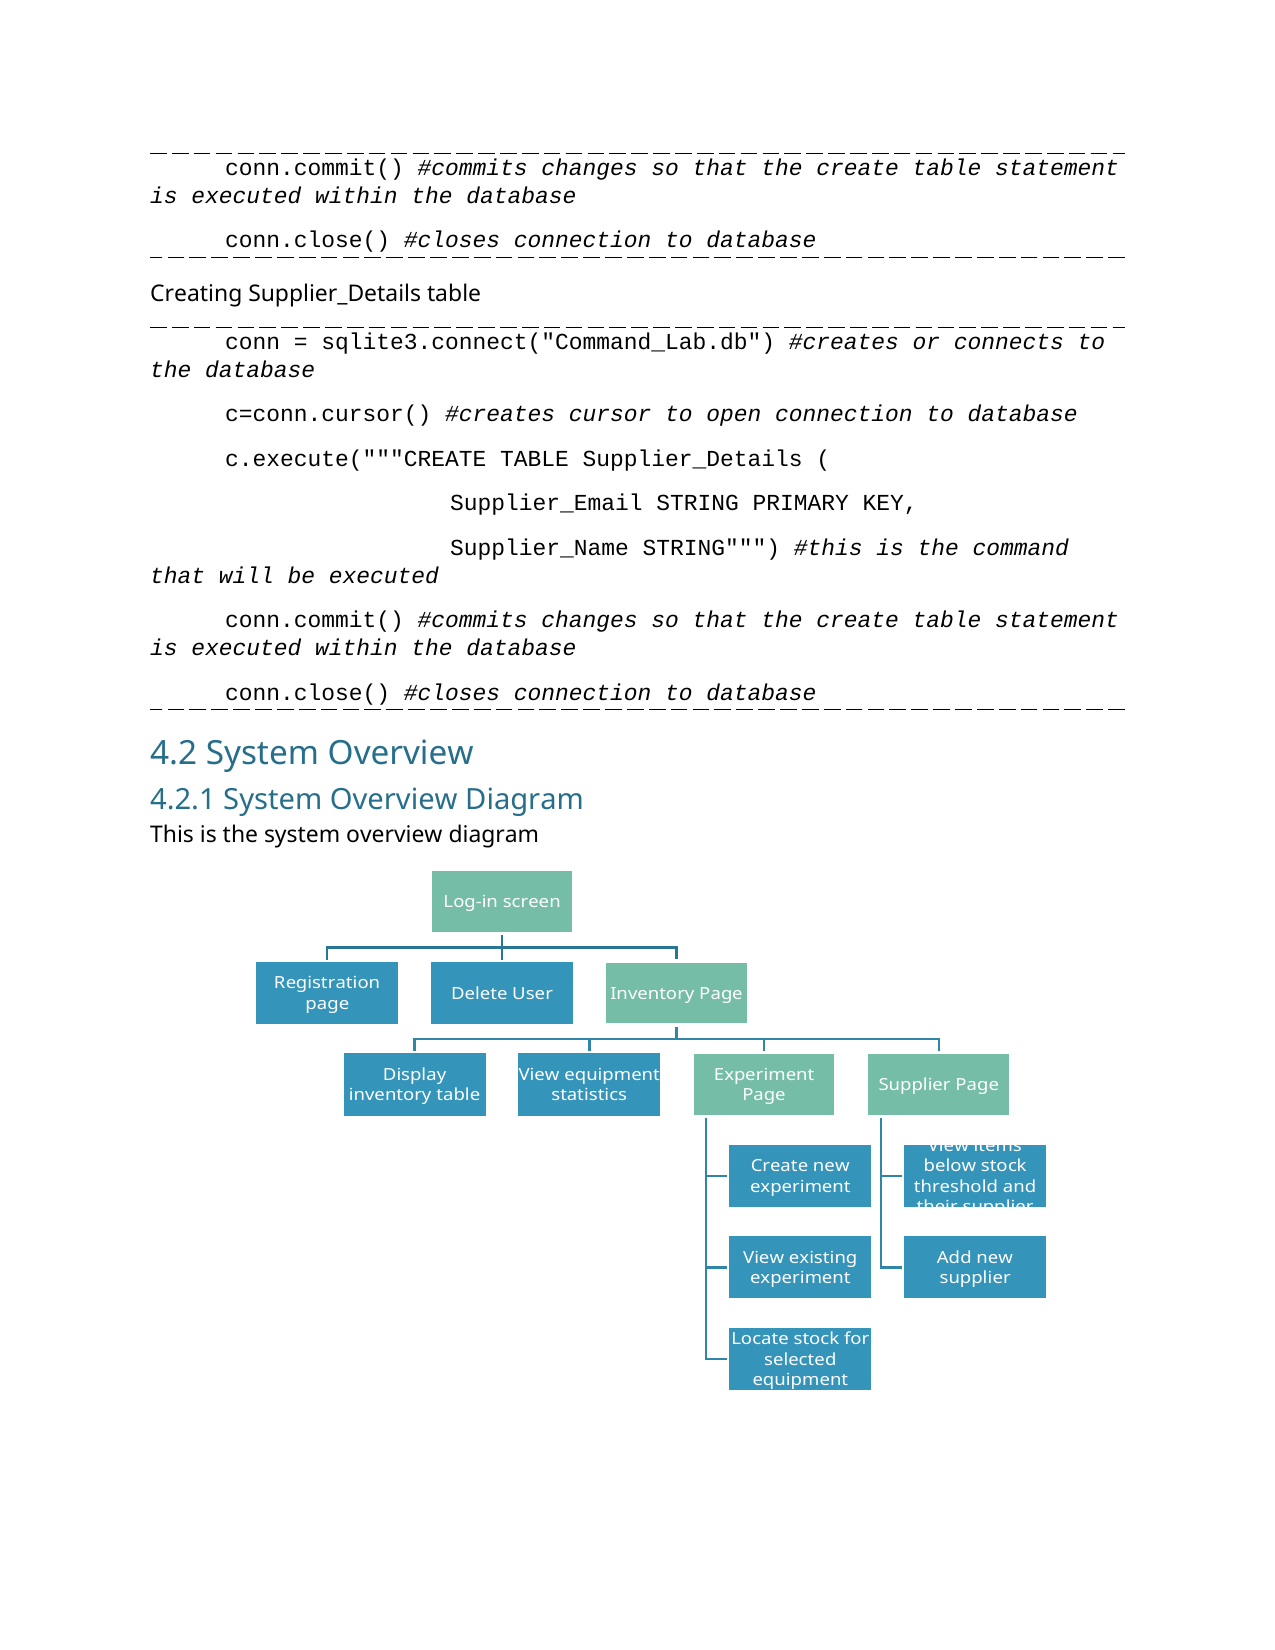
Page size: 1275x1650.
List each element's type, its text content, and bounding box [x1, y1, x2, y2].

text Supplier_Email STRING PRIMARY KEY, [150, 488, 1125, 518]
text c.execute("""CREATE TABLE Supplier_Details ( [150, 444, 1125, 473]
text This is the system overview diagram [150, 818, 1125, 849]
text Supplier_Name STRING""") #this is the command that will be executed [150, 533, 1125, 590]
text conn.commit() #commits changes so that the create table statement is executed within the database [150, 153, 1125, 210]
text conn.close() #closes connection to database [150, 678, 1125, 710]
subtitle 4.2.1 System Overview Diagram [150, 778, 1125, 818]
text conn = sqlite3.connect("Command_Lab.db") #creates or connects to the database [150, 327, 1125, 384]
text c=conn.cursor() #creates cursor to open connection to database [150, 399, 1125, 428]
text Creating Supplier_Details table [150, 276, 1125, 308]
subtitle 4.2 System Overview [150, 729, 1125, 774]
text conn.commit() #commits changes so that the create table statement is executed within the database [150, 606, 1125, 663]
text conn.close() #closes connection to database [150, 226, 1125, 258]
